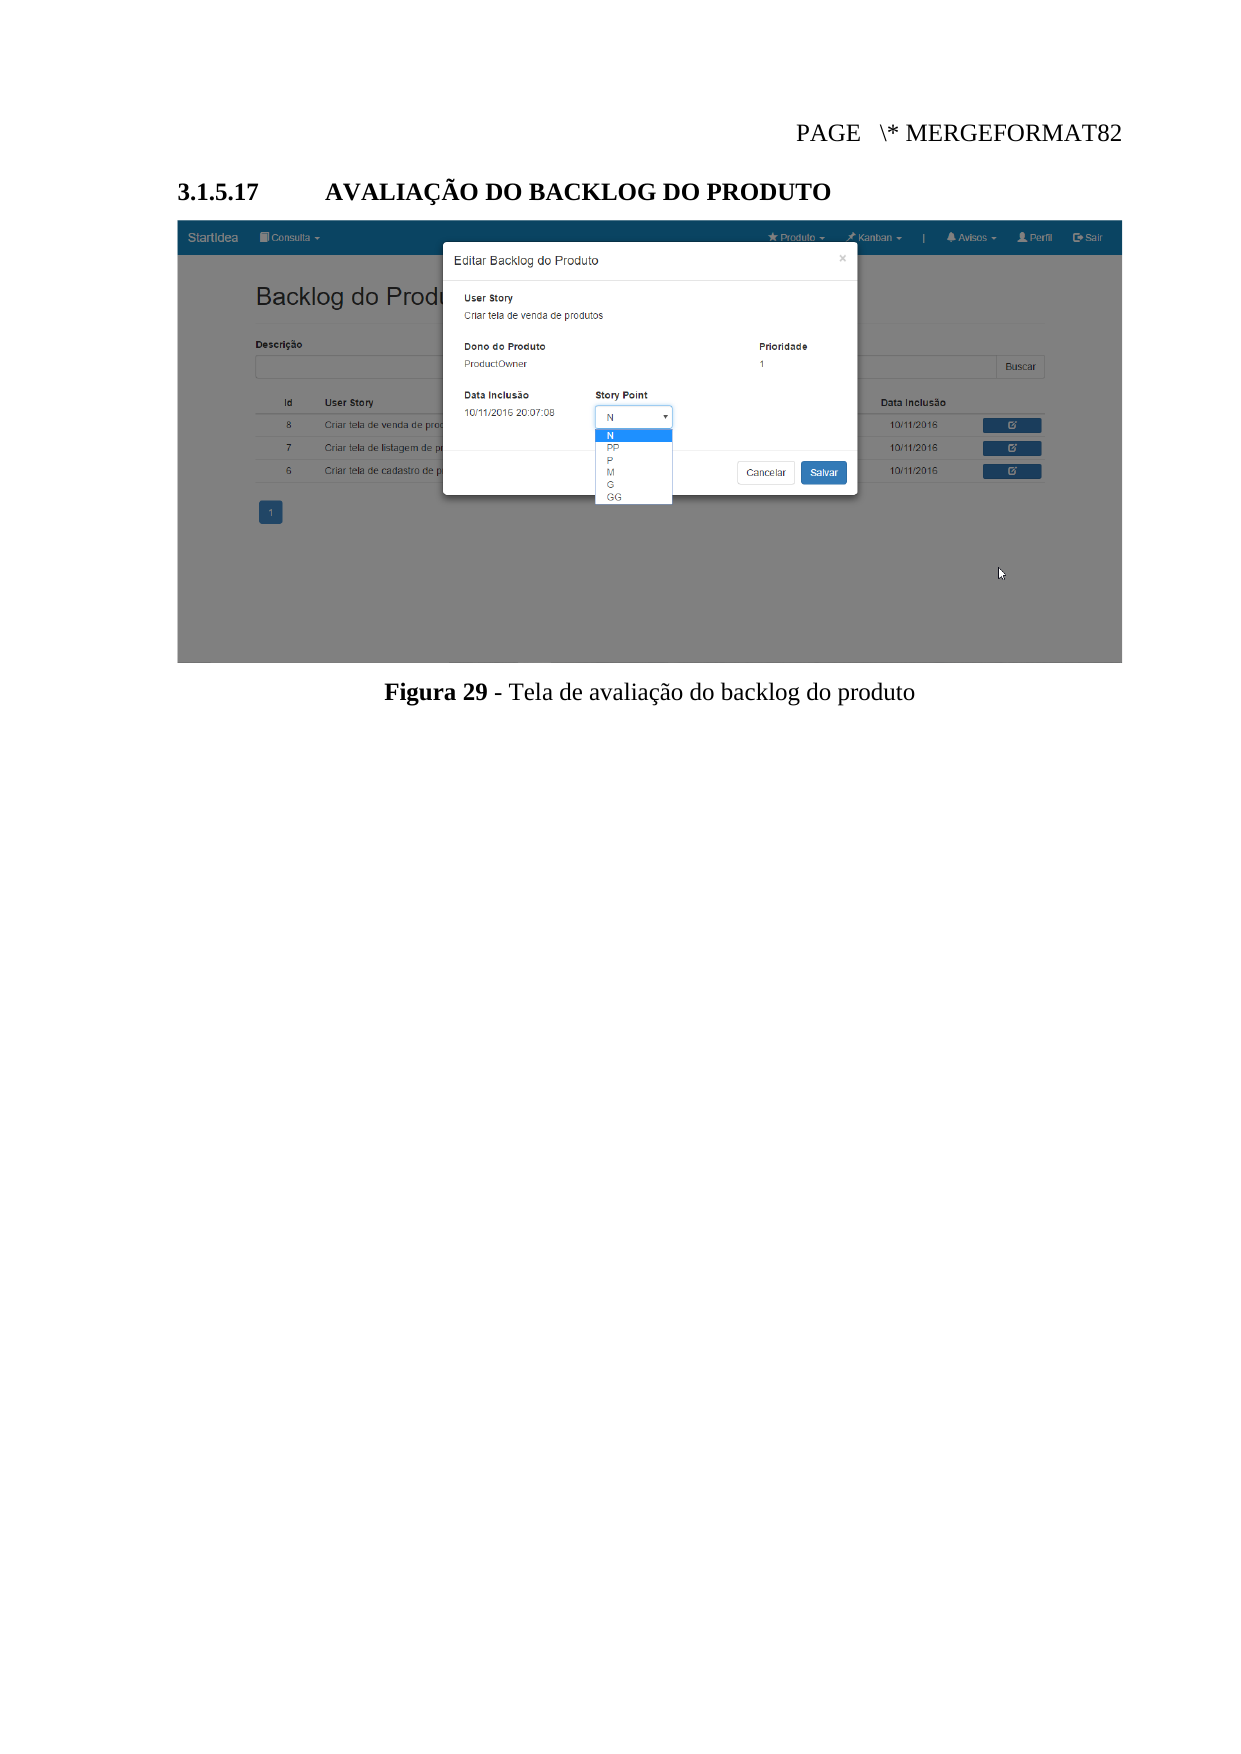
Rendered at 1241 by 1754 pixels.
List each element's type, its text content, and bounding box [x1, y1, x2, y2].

picture [177, 220, 1123, 663]
subtitle AVALIAÇÃO DO BACKLOG DO PRODUTO [177, 177, 1122, 206]
text Figura 29 - Tela de avaliação do backlog do produto [177, 677, 1122, 705]
